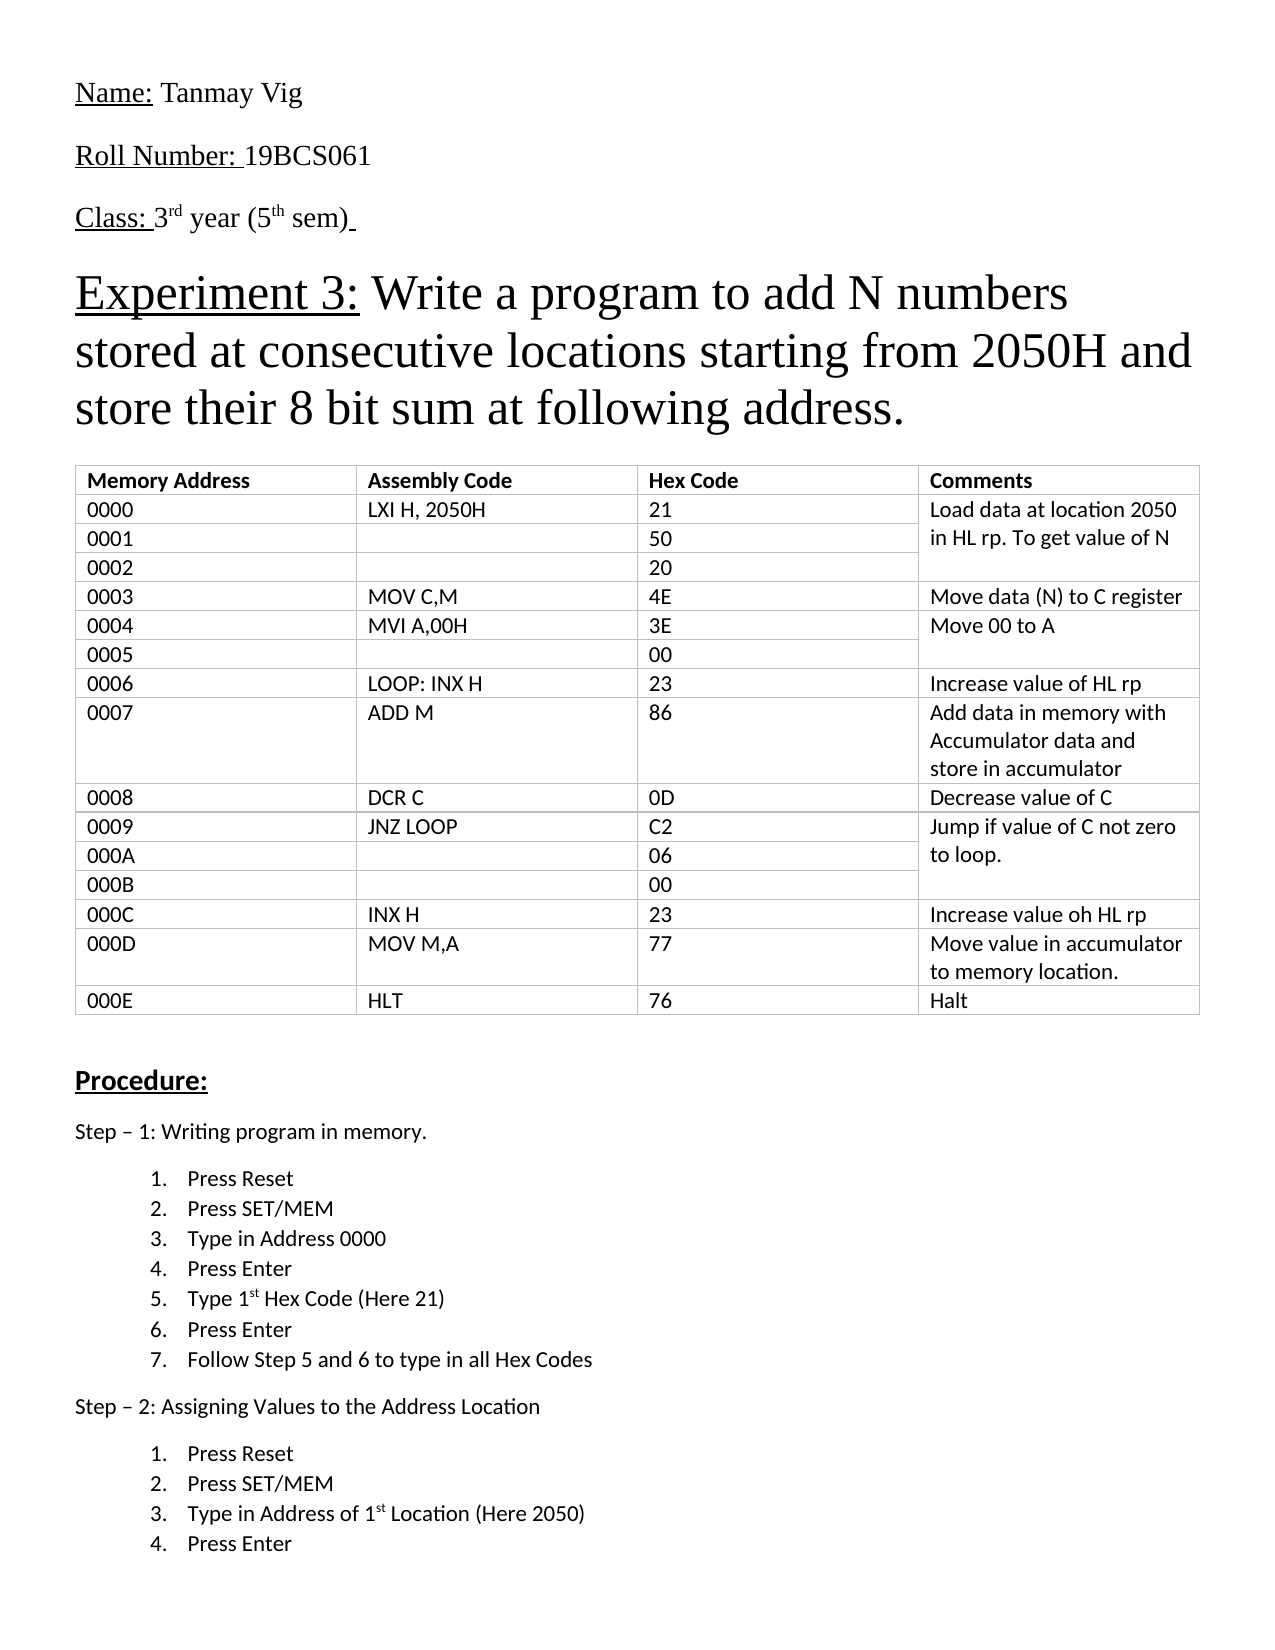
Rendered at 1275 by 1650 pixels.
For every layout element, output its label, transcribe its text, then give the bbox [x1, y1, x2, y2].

text Procedure: [75, 1062, 1200, 1097]
table_header Hex Code [638, 466, 918, 494]
table_cell [357, 524, 637, 552]
table_cell 4E [638, 582, 918, 610]
list Press Reset [150, 1439, 1200, 1467]
table_cell 0009 [76, 813, 356, 841]
table_cell 0D [638, 784, 918, 811]
table_cell 23 [638, 669, 918, 697]
list Type 1st Hex Code (Here 21) [150, 1284, 1200, 1313]
table_cell 0004 [76, 611, 356, 639]
table_cell Load data at location 2050 in HL rp. To get value of N [919, 495, 1199, 581]
table_cell 000A [76, 842, 356, 869]
table_cell [357, 640, 637, 668]
text Name: Tanmay Vig [75, 75, 1200, 108]
table_cell Increase value of HL rp [919, 669, 1199, 697]
table_cell 86 [638, 698, 918, 782]
table_cell 00 [638, 871, 918, 899]
text Step – 2: Assigning Values to the Address Location [75, 1392, 1200, 1420]
table_cell 21 [638, 495, 918, 523]
list Press Enter [150, 1529, 1200, 1557]
table_cell JNZ LOOP [357, 813, 637, 841]
table_cell Move value in accumulator to memory location. [919, 929, 1199, 985]
table_cell MOV M,A [357, 929, 637, 985]
list Press Enter [150, 1315, 1200, 1343]
text Experiment 3: Write a program to add N numbers stored at consecutive locations starting from 2050H and store their 8 bit sum at following address. [75, 263, 1200, 436]
table_cell ADD M [357, 698, 637, 782]
table_cell 00 [638, 640, 918, 668]
table_cell INX H [357, 900, 637, 928]
table_header Memory Address [76, 466, 356, 494]
table_cell MVI A,00H [357, 611, 637, 639]
table_cell Jump if value of C not zero to loop. [919, 813, 1199, 899]
table_cell 000E [76, 986, 356, 1014]
table_cell 000C [76, 900, 356, 928]
list Type in Address 0000 [150, 1224, 1200, 1252]
table_cell 20 [638, 553, 918, 581]
table_cell Increase value oh HL rp [919, 900, 1199, 928]
list Press SET/MEM [150, 1469, 1200, 1497]
table_cell 23 [638, 900, 918, 928]
list Follow Step 5 and 6 to type in all Hex Codes [150, 1345, 1200, 1373]
table_cell DCR C [357, 784, 637, 811]
table_cell 000B [76, 871, 356, 899]
list Press Reset [150, 1164, 1200, 1192]
table_cell [357, 871, 637, 899]
table_cell 0000 [76, 495, 356, 523]
text Step – 1: Writing program in memory. [75, 1117, 1200, 1145]
table_cell 76 [638, 986, 918, 1014]
table_cell C2 [638, 813, 918, 841]
table_cell Add data in memory with Accumulator data and store in accumulator [919, 698, 1199, 782]
list Press SET/MEM [150, 1194, 1200, 1222]
table_cell MOV C,M [357, 582, 637, 610]
table_cell 3E [638, 611, 918, 639]
list Type in Address of 1st Location (Here 2050) [150, 1499, 1200, 1527]
table_cell 0008 [76, 784, 356, 811]
table_cell [357, 553, 637, 581]
table_cell 0007 [76, 698, 356, 782]
list Press Enter [150, 1254, 1200, 1282]
table_cell 000D [76, 929, 356, 985]
table_cell 0005 [76, 640, 356, 668]
table_header Assembly Code [357, 466, 637, 494]
text Class: 3rd year (5th sem) [75, 200, 1200, 234]
table_cell HLT [357, 986, 637, 1014]
table_cell [357, 842, 637, 869]
table_cell 0006 [76, 669, 356, 697]
table_cell 0003 [76, 582, 356, 610]
table_cell Move data (N) to C register [919, 582, 1199, 610]
table_header Comments [919, 466, 1199, 494]
text Roll Number: 19BCS061 [75, 138, 1200, 171]
table_cell 50 [638, 524, 918, 552]
table_cell 0002 [76, 553, 356, 581]
table_cell 0001 [76, 524, 356, 552]
table_cell Move 00 to A [919, 611, 1199, 668]
table_cell 06 [638, 842, 918, 869]
table_cell LXI H, 2050H [357, 495, 637, 523]
table_cell LOOP: INX H [357, 669, 637, 697]
table_cell Decrease value of C [919, 784, 1199, 811]
table_cell Halt [919, 986, 1199, 1014]
table_cell 77 [638, 929, 918, 985]
